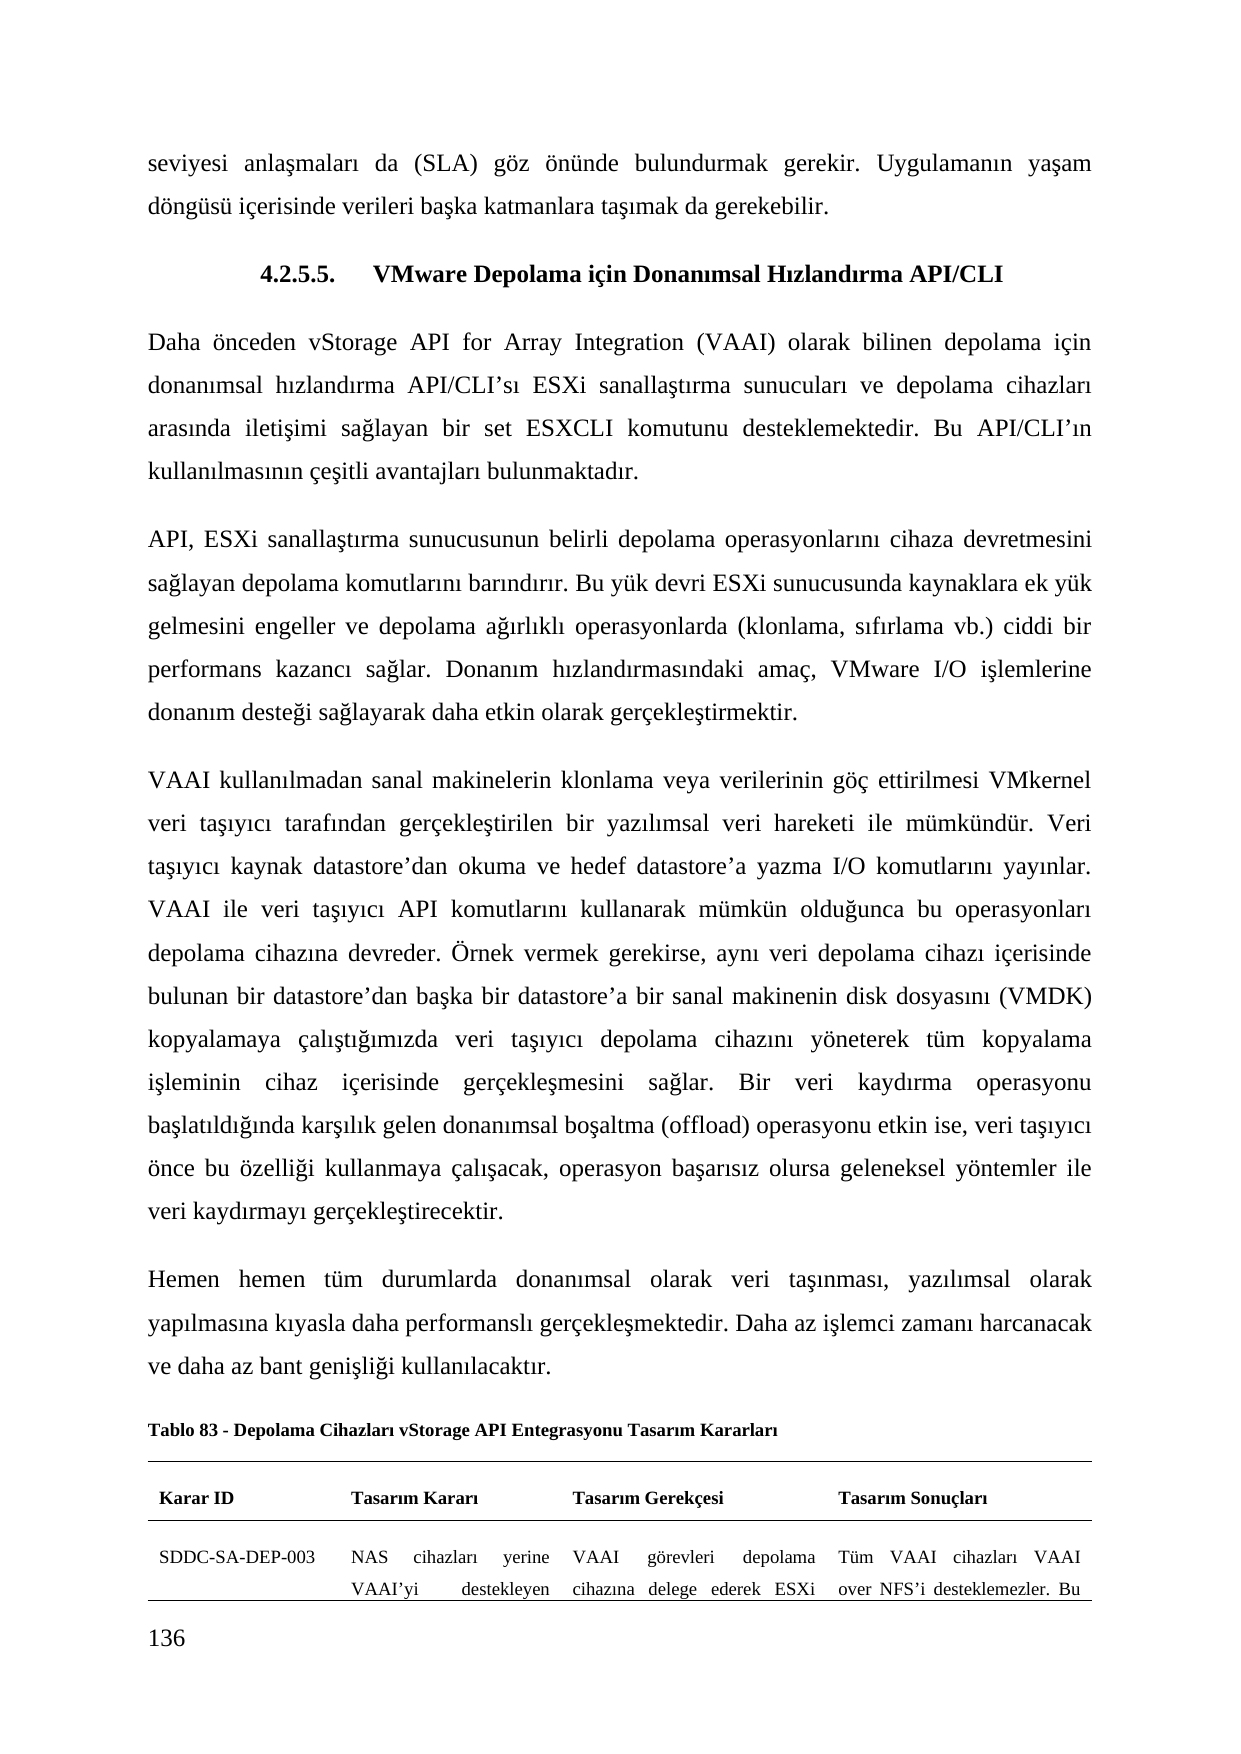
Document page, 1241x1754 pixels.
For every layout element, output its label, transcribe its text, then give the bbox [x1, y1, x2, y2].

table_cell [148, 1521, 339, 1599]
list VMware Depolama için Donanımsal Hızlandırma API/CLI [260, 259, 1093, 288]
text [148, 148, 1093, 219]
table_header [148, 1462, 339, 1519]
text Tablo 83 - Depolama Cihazları vStorage API Entegrasyonu Tasarım Kararları [148, 1419, 1093, 1440]
text API, ESXi sanallaştırma sunucusunun belirli depolama operasyonlarını cihaza devretmesini sağlayan depolama komutlarını barındırır. Bu yük devri ESXi sunucusunda kaynaklara ek yük gelmesini engeller ve depolama ağırlıklı operasyonlarda (klonlama, sıfırlama vb.) ciddi bir performans kazancı sağlar. Donanım hızlandırmasındaki amaç, VMware I/O işlemlerine donanım desteği sağlayarak daha etkin olarak gerçekleştirmektir. [148, 524, 1093, 726]
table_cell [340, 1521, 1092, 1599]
text VAAI kullanılmadan sanal makinelerin klonlama veya verilerinin göç ettirilmesi VMkernel veri taşıyıcı tarafından gerçekleştirilen bir yazılımsal veri hareketi ile mümkündür. Veri taşıyıcı kaynak datastore’dan okuma ve hedef datastore’a yazma I/O komutlarını yayınlar. VAAI ile veri taşıyıcı API komutlarını kullanarak mümkün olduğunca bu operasyonları depolama cihazına devreder. Örnek vermek gerekirse, aynı veri depolama cihazı içerisinde bulunan bir datastore’dan başka bir datastore’a bir sanal makinenin disk dosyasını (VMDK) kopyalamaya çalıştığımızda veri taşıyıcı depolama cihazını yöneterek tüm kopyalama işleminin cihaz içerisinde gerçekleşmesini sağlar. Bir veri kaydırma operasyonu başlatıldığında karşılık gelen donanımsal boşaltma (offload) operasyonu etkin ise, veri taşıyıcı önce bu özelliği kullanmaya çalışacak, operasyon başarısız olursa geleneksel yöntemler ile veri kaydırmayı gerçekleştirecektir. [148, 765, 1093, 1225]
text Daha önceden vStorage API for Array Integration (VAAI) olarak bilinen depolama için donanımsal hızlandırma API/CLI’sı ESXi sanallaştırma sunucuları ve depolama cihazları arasında iletişimi sağlayan bir set ESXCLI komutunu desteklemektedir. Bu API/CLI’ın kullanılmasının çeşitli avantajları bulunmaktadır. [148, 327, 1093, 485]
text Hemen hemen tüm durumlarda donanımsal olarak veri taşınması, yazılımsal olarak yapılmasına kıyasla daha performanslı gerçekleşmektedir. Daha az işlemci zamanı harcanacak ve daha az bant genişliği kullanılacaktır. [148, 1264, 1093, 1379]
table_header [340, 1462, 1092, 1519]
